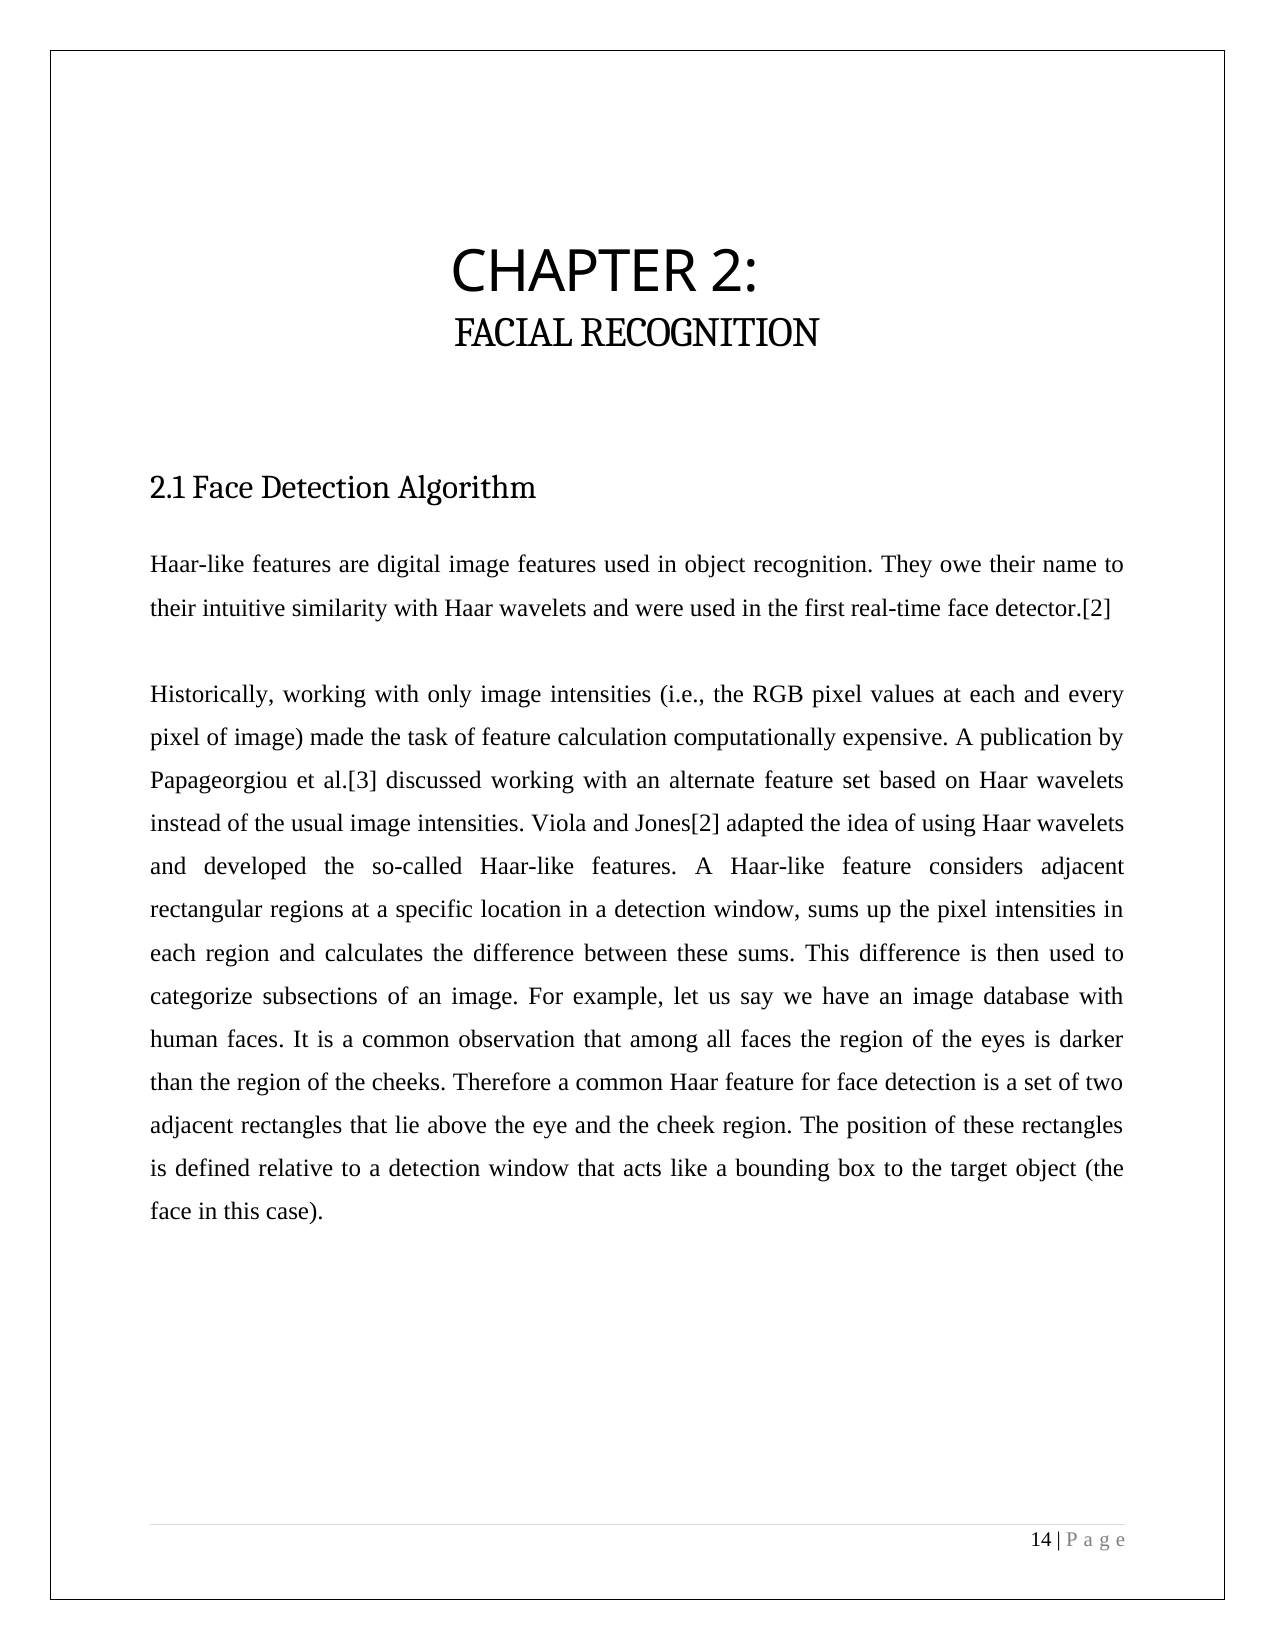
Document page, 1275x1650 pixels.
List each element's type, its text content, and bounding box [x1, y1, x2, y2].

subtitle 2.1 Face Detection Algorithm [150, 468, 1125, 506]
text CHAPTER 2: [450, 229, 1125, 309]
text Historically, working with only image intensities (i.e., the RGB pixel values at each and every pixel of image) made the task of feature calculation computationally expensive. A publication by Papageorgiou et al.[3] discussed working with an alternate feature set based on Haar wavelets instead of the usual image intensities. Viola and Jones[2] adapted the idea of using Haar wavelets and developed the so-called Haar-like features. A Haar-like feature considers adjacent rectangular regions at a specific location in a detection window, sums up the pixel intensities in each region and calculates the difference between these sums. This difference is then used to categorize subsections of an image. For example, let us say we have an image database with human faces. It is a common observation that among all faces the region of the eyes is darker than the region of the cheeks. Therefore a common Haar feature for face detection is a set of two adjacent rectangles that lie above the eye and the cheek region. The position of these rectangles is defined relative to a detection window that acts like a bounding box to the target object (the face in this case). [150, 679, 1125, 1225]
title FACIAL RECOGNITION [150, 309, 1125, 357]
text Haar-like features are digital image features used in object recognition. They owe their name to their intuitive similarity with Haar wavelets and were used in the first real-time face detector.[2] [150, 549, 1125, 621]
